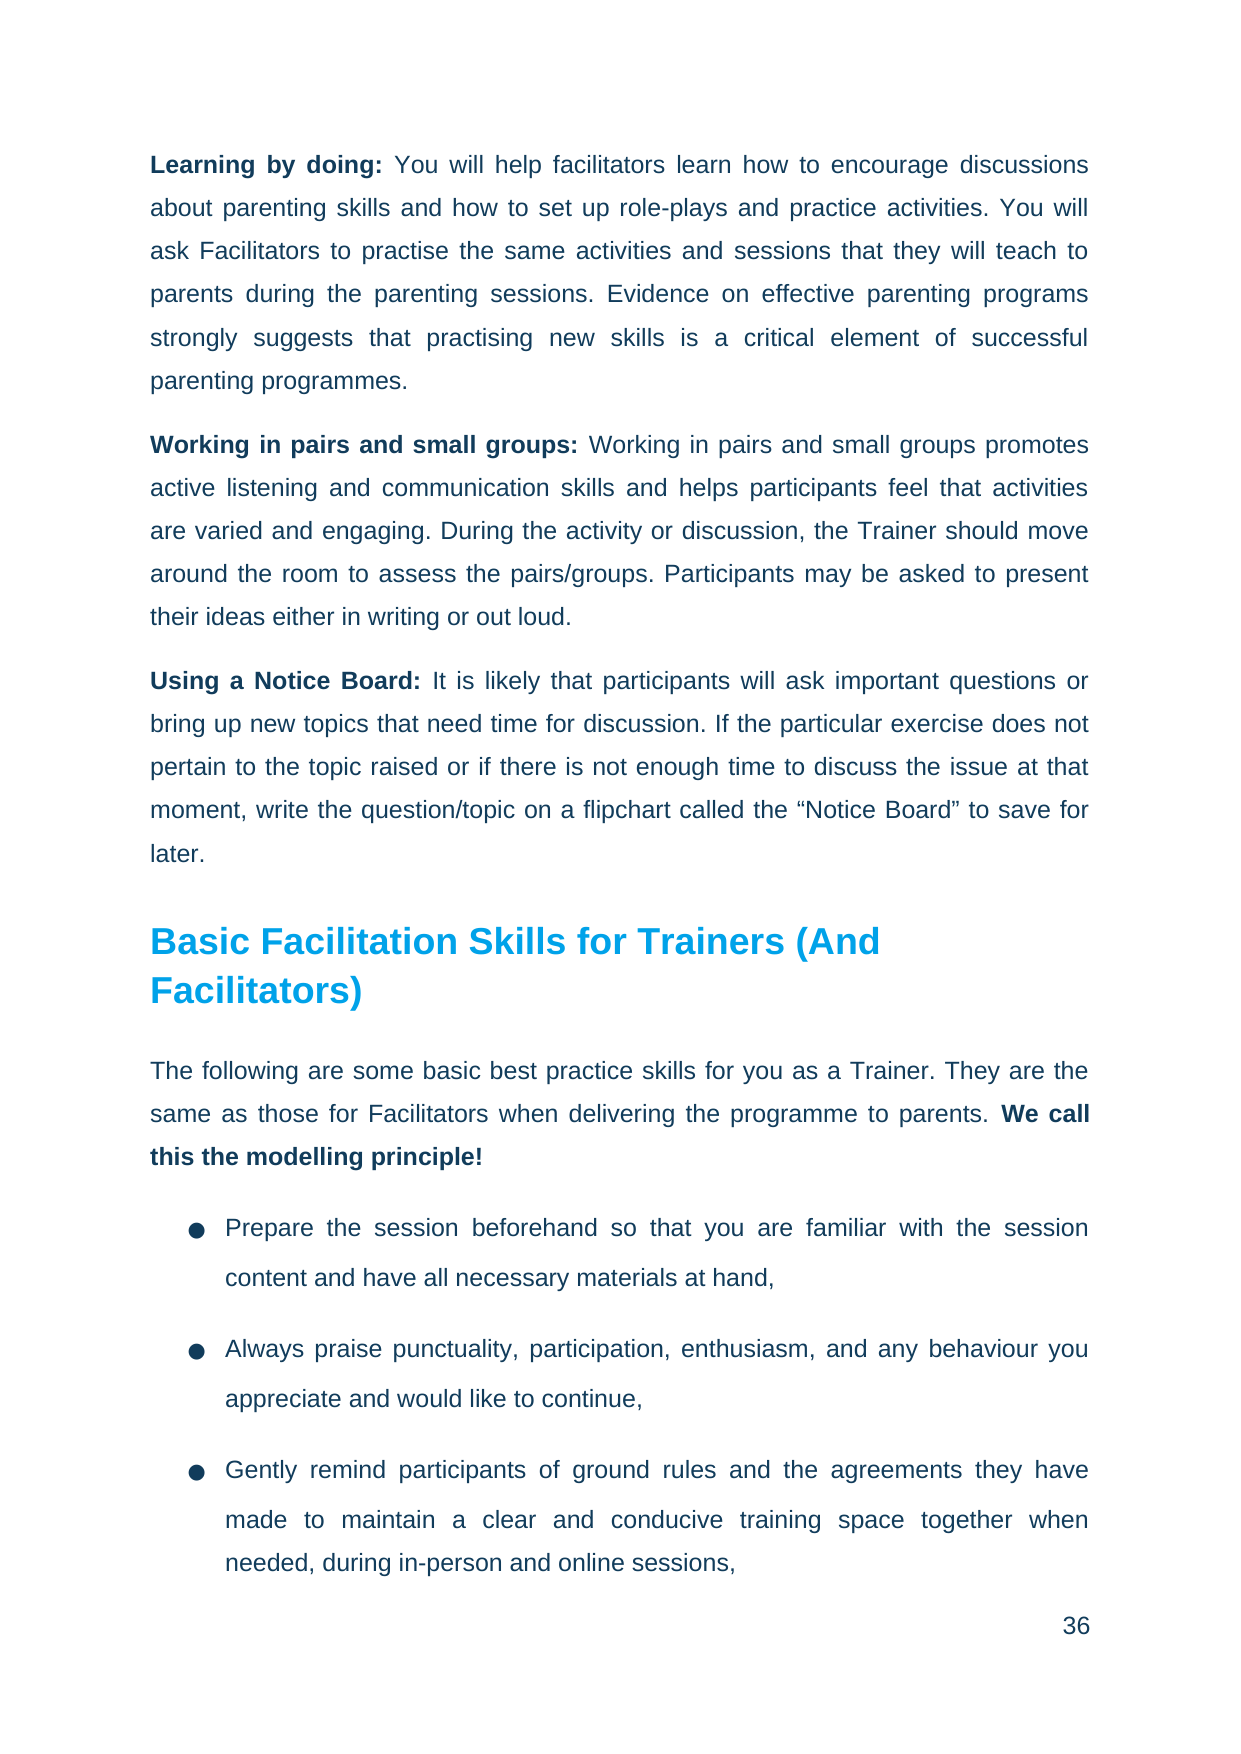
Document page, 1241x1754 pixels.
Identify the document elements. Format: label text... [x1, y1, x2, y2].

text Learning by doing: You will help facilitators learn how to encourage discussions about parenting skills and how to set up role-plays and practice activities. You will ask Facilitators to practise the same activities and sessions that they will teach to parents during the parenting sessions. Evidence on effective parenting programs strongly suggests that practising new skills is a critical element of successful parenting programmes. [150, 150, 1090, 394]
list Prepare the session beforehand so that you are familiar with the session content and have all necessary materials at hand, [187, 1206, 1090, 1292]
text Using a Notice Board: It is likely that participants will ask important questions or bring up new topics that need time for discussion. If the particular exercise does not pertain to the topic raised or if there is not enough time to discuss the issue at that moment, write the question/topic on a flipchart called the “Notice Board” to save for later. [150, 666, 1090, 867]
list Gently remind participants of ground rules and the agreements they have made to maintain a clear and conducive training space together when needed, during in-person and online sessions, [187, 1448, 1090, 1577]
text Working in pairs and small groups: Working in pairs and small groups promotes active listening and communication skills and helps participants feel that activities are varied and engaging. During the activity or discussion, the Trainer should move around the room to assess the pairs/groups. Participants may be asked to present their ideas either in writing or out loud. [150, 429, 1090, 631]
subtitle Basic Facilitation Skills for Trainers (And Facilitators) [150, 919, 1090, 1012]
text The following are some basic best practice skills for you as a Trainer. They are the same as those for Facilitators when delivering the programme to parents. We call this the modelling principle! [150, 1056, 1090, 1171]
list Always praise punctuality, participation, enthusiasm, and any behaviour you appreciate and would like to continue, [187, 1327, 1090, 1413]
